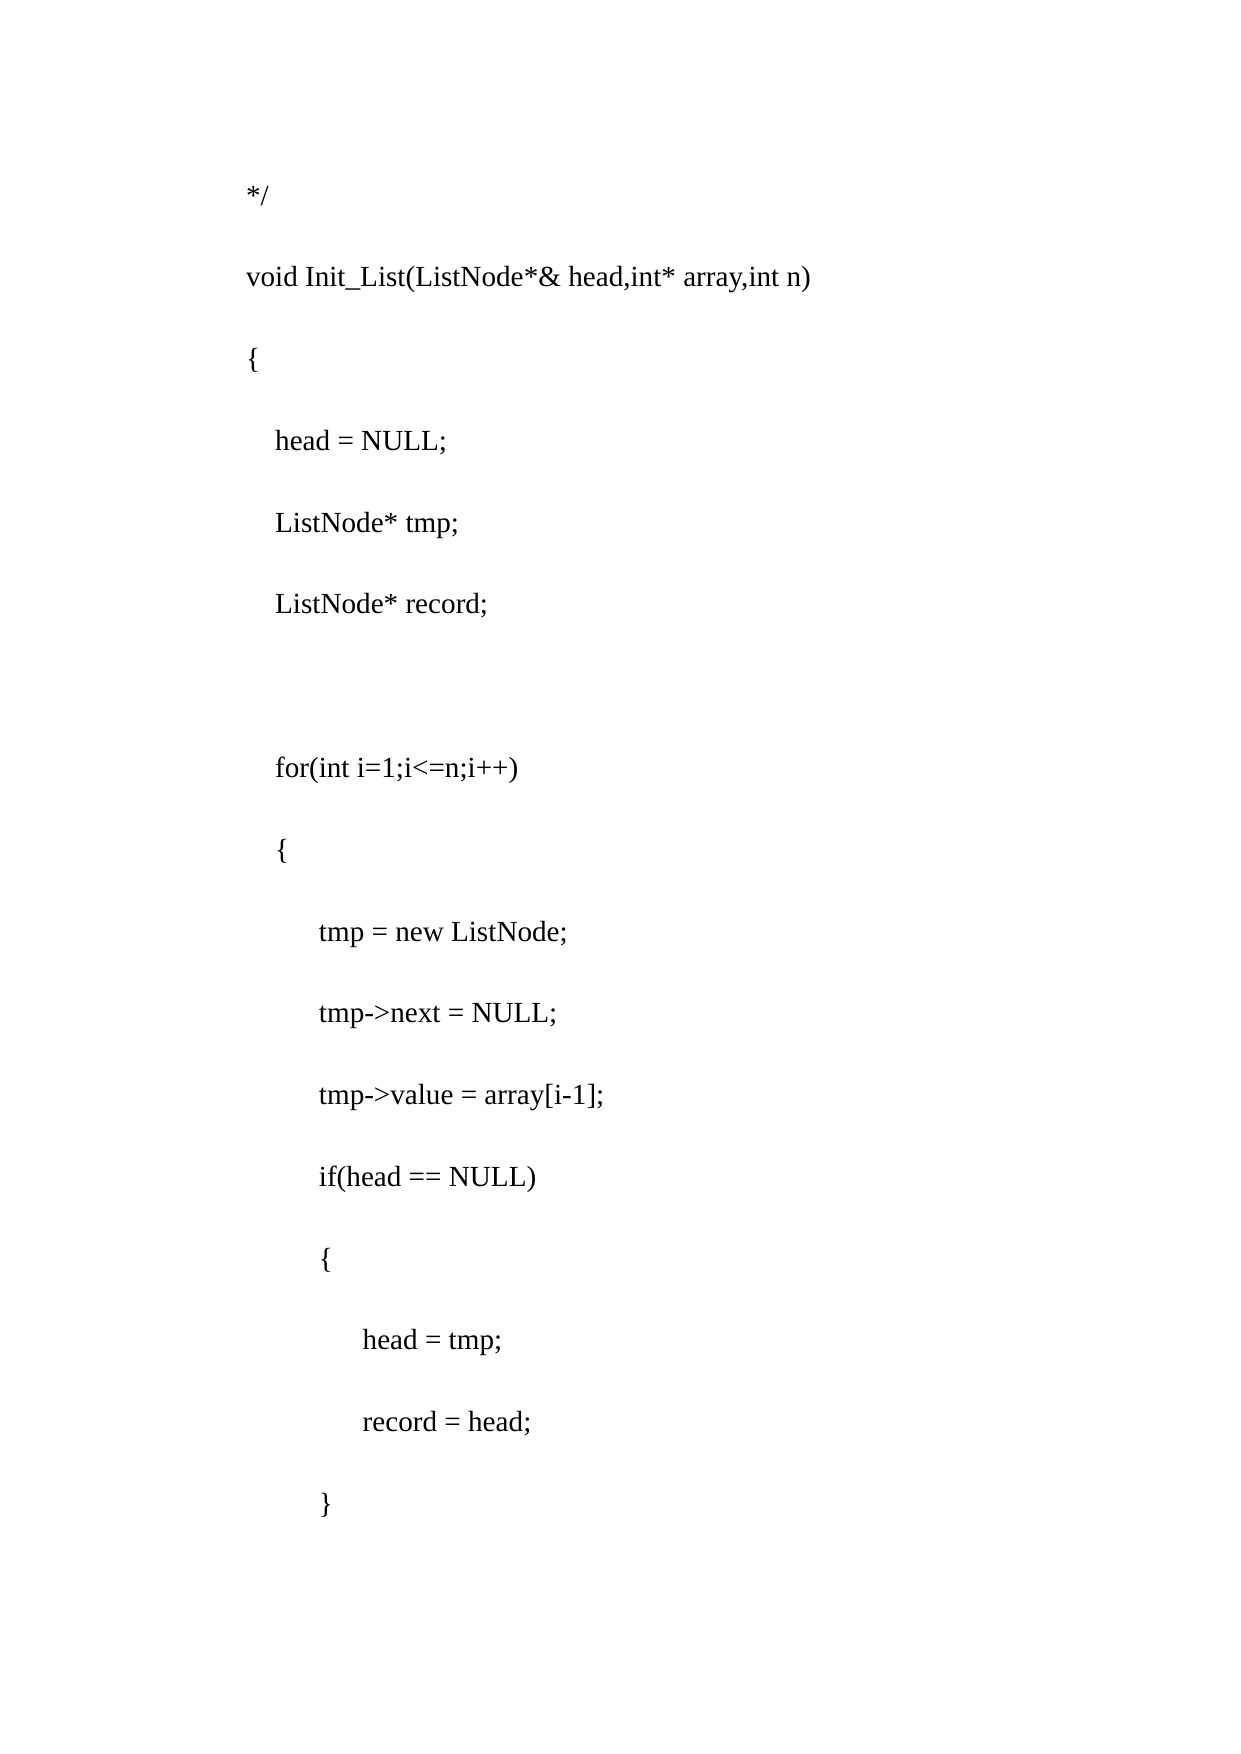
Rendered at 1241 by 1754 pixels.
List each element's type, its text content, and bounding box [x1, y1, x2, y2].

text void Init_List(ListNode*& head,int* array,int n) [246, 244, 1053, 309]
text { [246, 326, 1053, 391]
text tmp->next = NULL; [246, 980, 1053, 1045]
text head = NULL; [246, 407, 1053, 472]
text ListNode* record; [246, 571, 1053, 636]
text for(int i=1;i<=n;i++) [246, 734, 1053, 799]
text ListNode* tmp; [246, 489, 1053, 554]
text record = head; [246, 1388, 1053, 1453]
text head = tmp; [246, 1307, 1053, 1372]
text { [246, 1225, 1053, 1290]
text { [246, 816, 1053, 881]
text */ [246, 162, 1053, 227]
text tmp->value = array[i-1]; [246, 1061, 1053, 1126]
text tmp = new ListNode; [246, 898, 1053, 963]
text if(head == NULL) [246, 1143, 1053, 1208]
text } [246, 1470, 1053, 1535]
